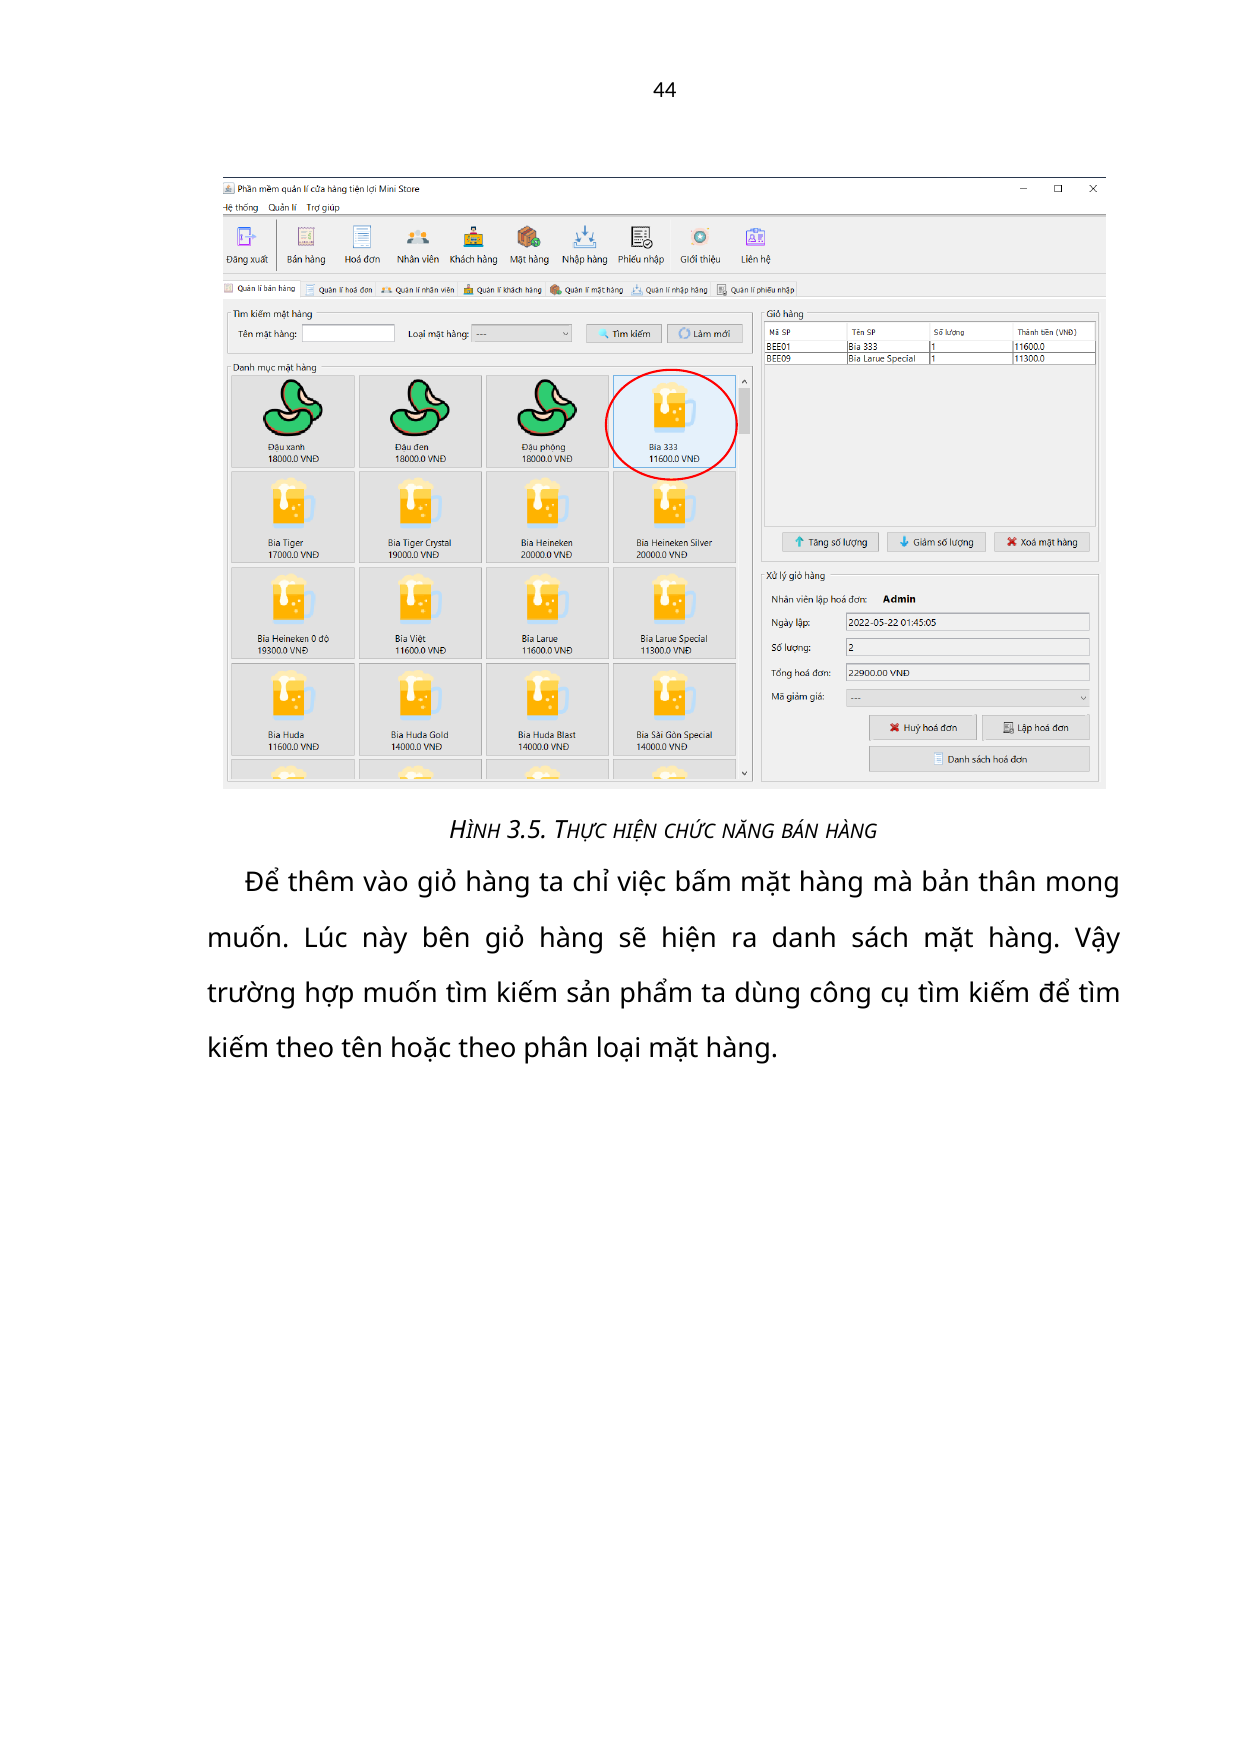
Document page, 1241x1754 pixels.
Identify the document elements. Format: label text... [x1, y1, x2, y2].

picture [223, 177, 1106, 789]
text Để thêm vào giỏ hàng ta chỉ việc bấm mặt hàng mà bản thân mong muốn. Lúc này bên giỏ hàng sẽ hiện ra danh sách mặt hàng. Vậy trường hợp muốn tìm kiếm sản phẩm ta dùng công cụ tìm kiếm để tìm kiếm theo tên hoặc theo phân loại mặt hàng. [207, 863, 1122, 1066]
text Hình 3.5. Thực hiện chức năng bán hàng [207, 812, 1122, 846]
